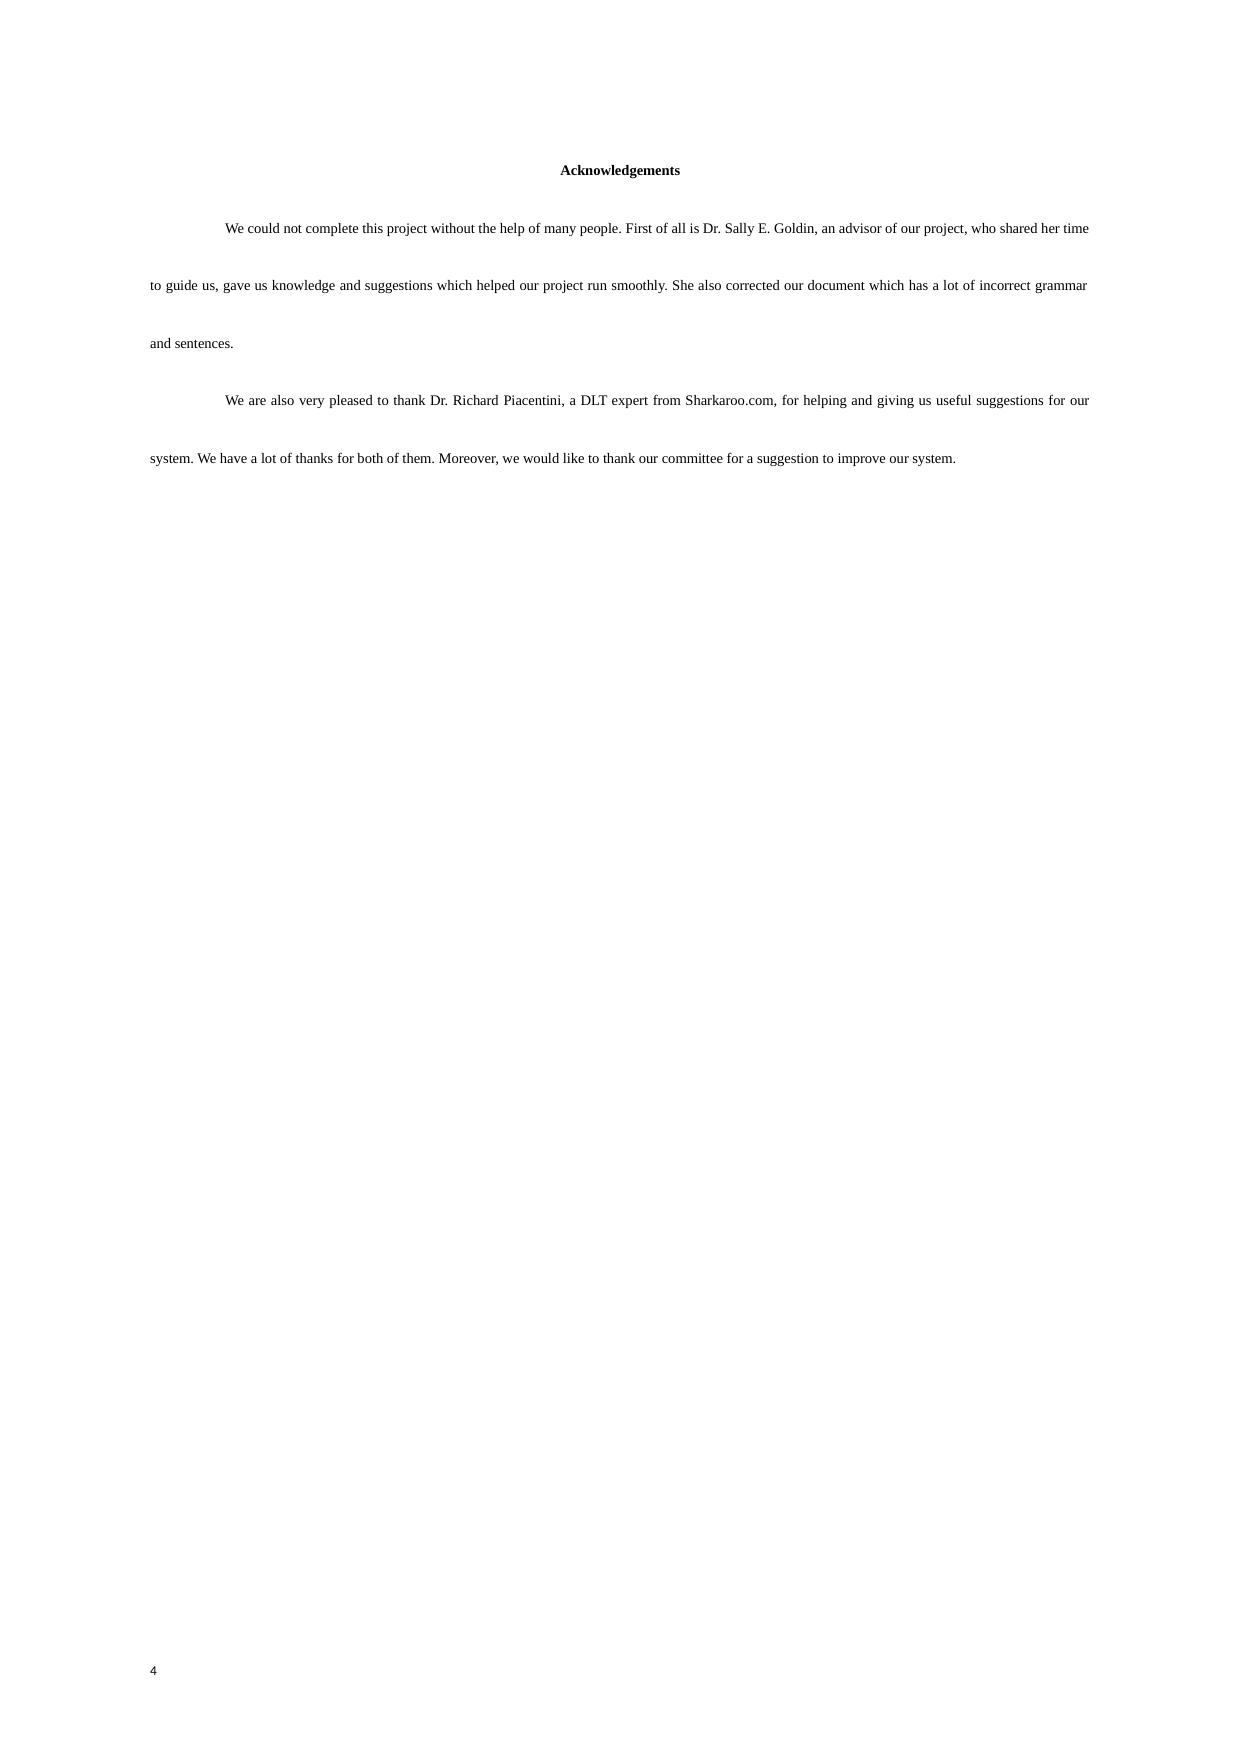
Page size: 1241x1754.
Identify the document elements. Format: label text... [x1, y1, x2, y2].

text We could not complete this project without the help of many people. First of all is Dr. Sally E. Goldin, an advisor of our project, who shared her time to guide us, gave us knowledge and suggestions which helped our project run smoothly. She also corrected our document which has a lot of incorrect grammar and sentences. [150, 207, 1090, 351]
text Acknowledgements [150, 150, 1090, 179]
text We are also very pleased to thank Dr. Richard Piacentini, a DLT expert from Sharkaroo.com, for helping and giving us useful suggestions for our system. We have a lot of thanks for both of them. Moreover, we would like to thank our committee for a suggestion to improve our system. [150, 380, 1090, 466]
